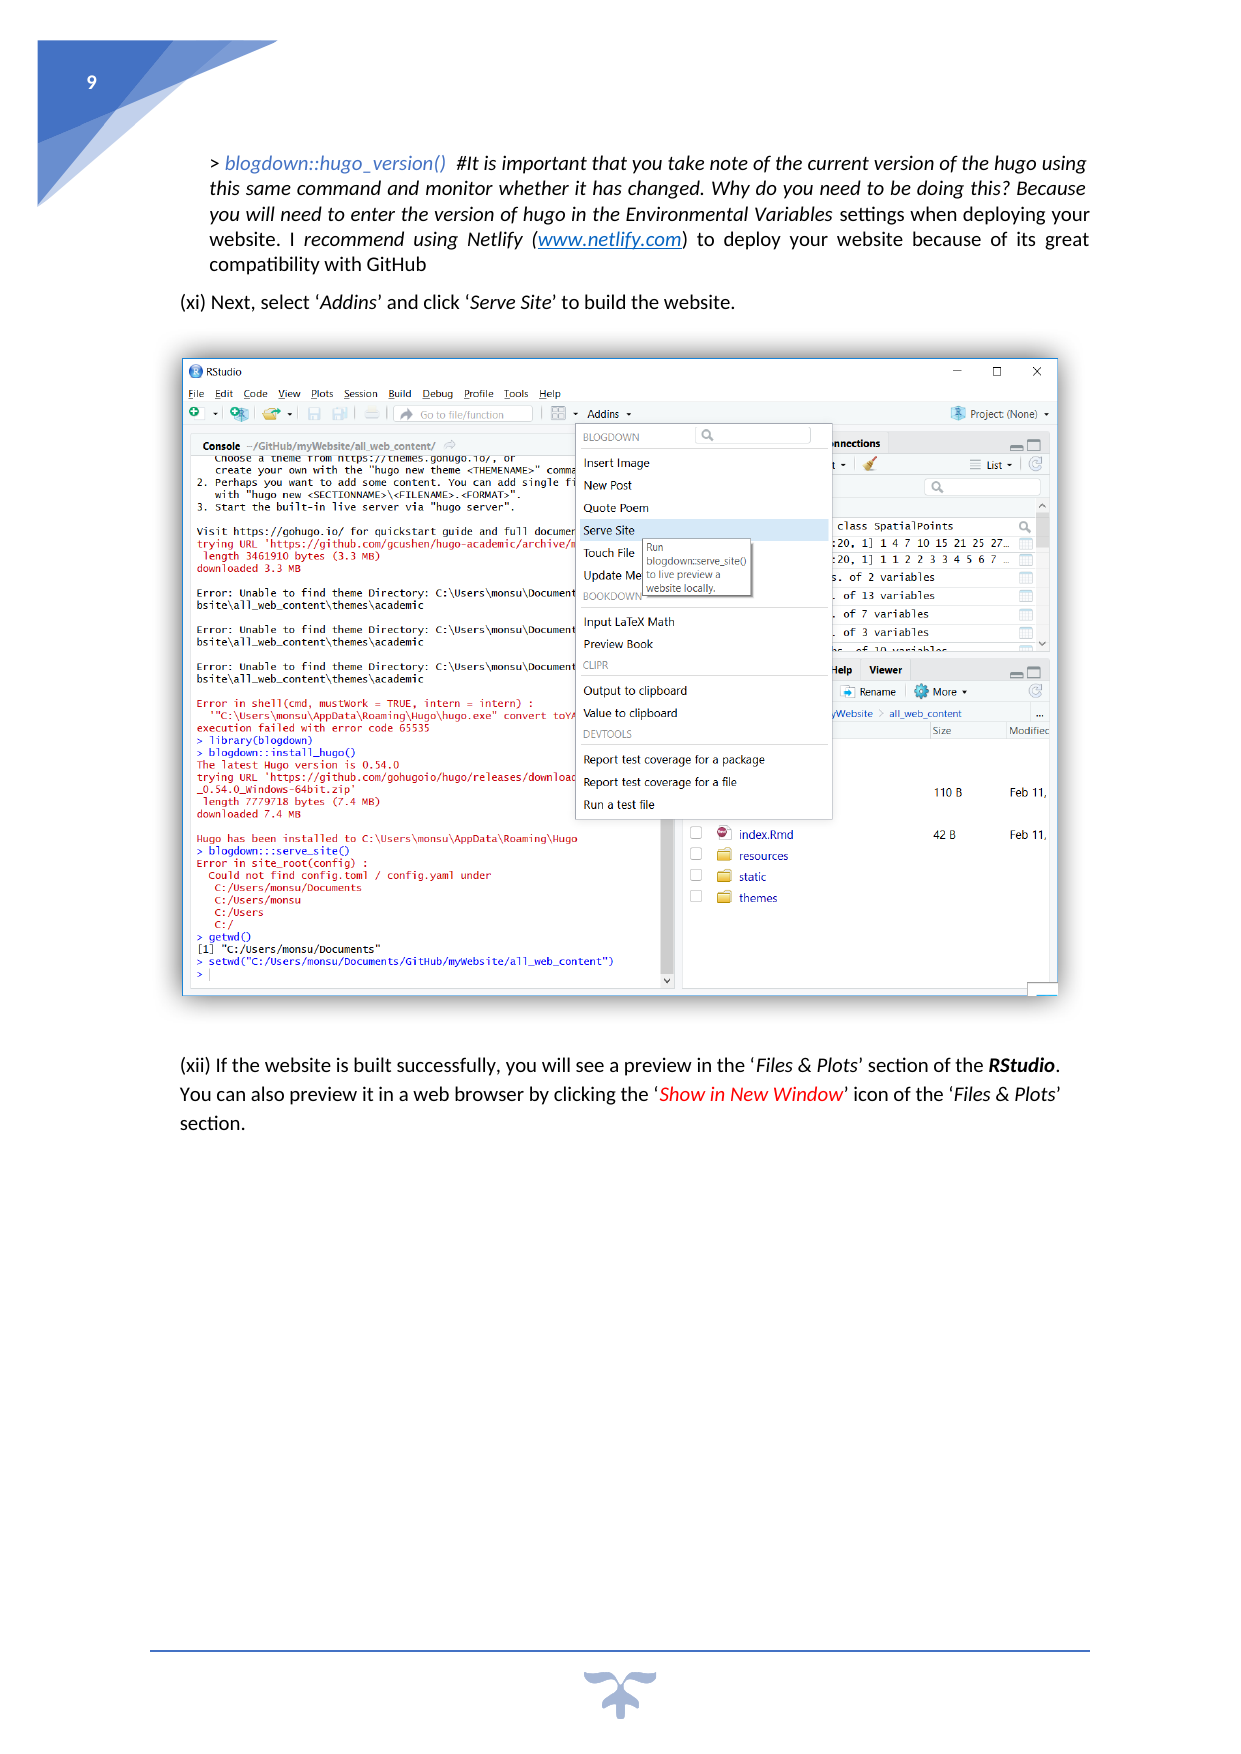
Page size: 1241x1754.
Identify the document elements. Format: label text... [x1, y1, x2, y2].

text (xii) If the website is built successfully, you will see a preview in the ‘Files & Plots’ section of the RStudio. You can also preview it in a web browser by clicking the ‘Show in New Window’ icon of the ‘Files & Plots’ section. [179, 1052, 1090, 1136]
text > blogdown::hugo_version() #It is important that you take note of the current version of the hugo using this same command and monitor whether it has changed. Why do you need to be doing this? Because you will need to enter the version of hugo in the Environmental Variables settings when deploying your website. I recommend using Netlify (www.netlify.com) to deploy your website because of its great compatibility with GitHub [209, 150, 1090, 277]
text (xi) Next, select ‘Addins’ and click ‘Serve Site’ to build the website. [179, 289, 1090, 315]
picture [37, 40, 279, 209]
picture [182, 358, 1058, 996]
